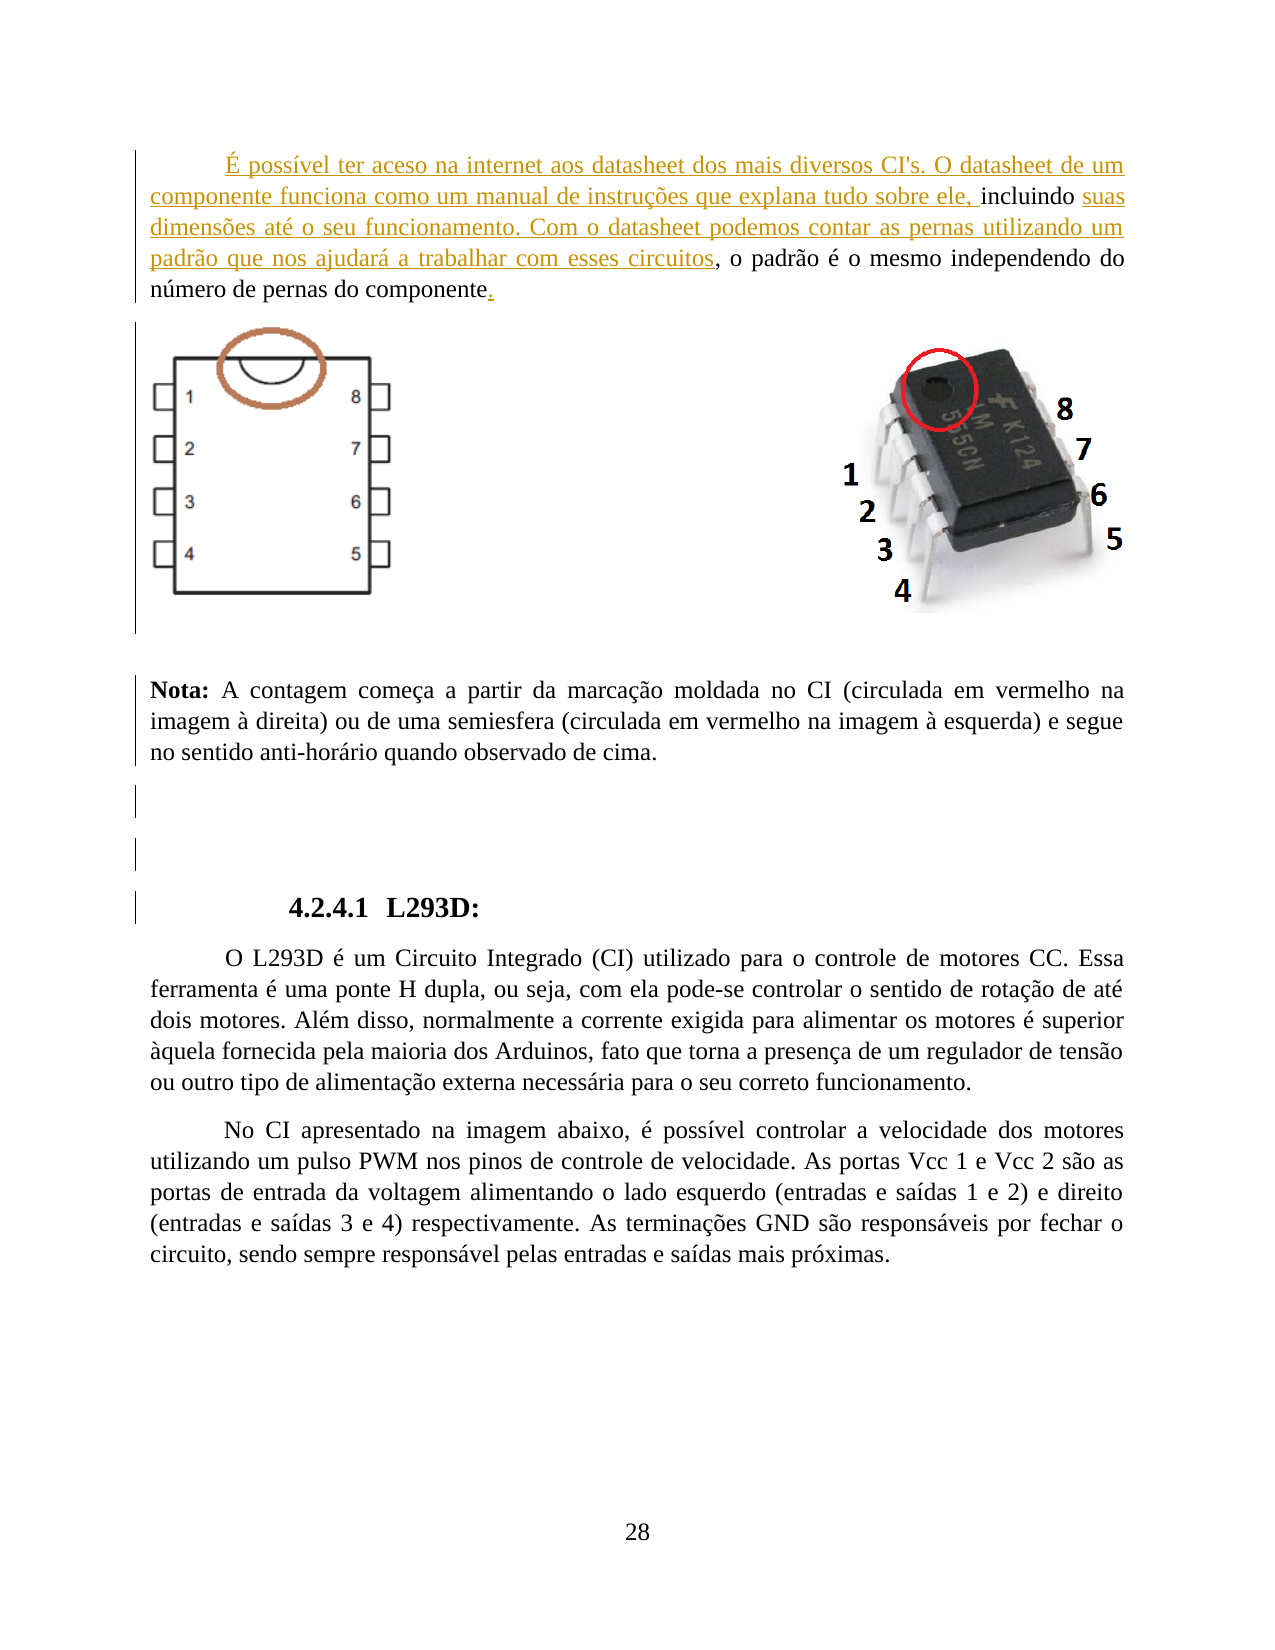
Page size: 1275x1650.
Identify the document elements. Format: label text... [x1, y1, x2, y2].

text No CI apresentado na imagem abaixo, é possível controlar a velocidade dos motores utilizando um pulso PWM nos pinos de controle de velocidade. As portas Vcc 1 e Vcc 2 são as portas de entrada da voltagem alimentando o lado esquerdo (entradas e saídas 1 e 2) e direito (entradas e saídas 3 e 4) respectivamente. As terminações GND são responsáveis por fechar o circuito, sendo sempre responsável pelas entradas e saídas mais próximas. [150, 1115, 1125, 1268]
text Nota: A contagem começa a partir da marcação moldada no CI (circulada em vermelho na imagem à direita) ou de uma semiesfera (circulada em vermelho na imagem à esquerda) e segue no sentido anti-horário quando observado de cima. [150, 675, 1125, 766]
text incluindo , o padrão é o mesmo independendo do número de pernas do componente [150, 150, 1125, 303]
picture [842, 341, 1124, 615]
picture [151, 327, 392, 615]
list L293D: [288, 891, 1125, 924]
text O L293D é um Circuito Integrado (CI) utilizado para o controle de motores CC. Essa ferramenta é uma ponte H dupla, ou seja, com ela pode-se controlar o sentido de rotação de até dois motores. Além disso, normalmente a corrente exigida para alimentar os motores é superior àquela fornecida pela maioria dos Arduinos, fato que torna a presença de um regulador de tensão ou outro tipo de alimentação externa necessária para o seu correto funcionamento. [150, 943, 1125, 1096]
